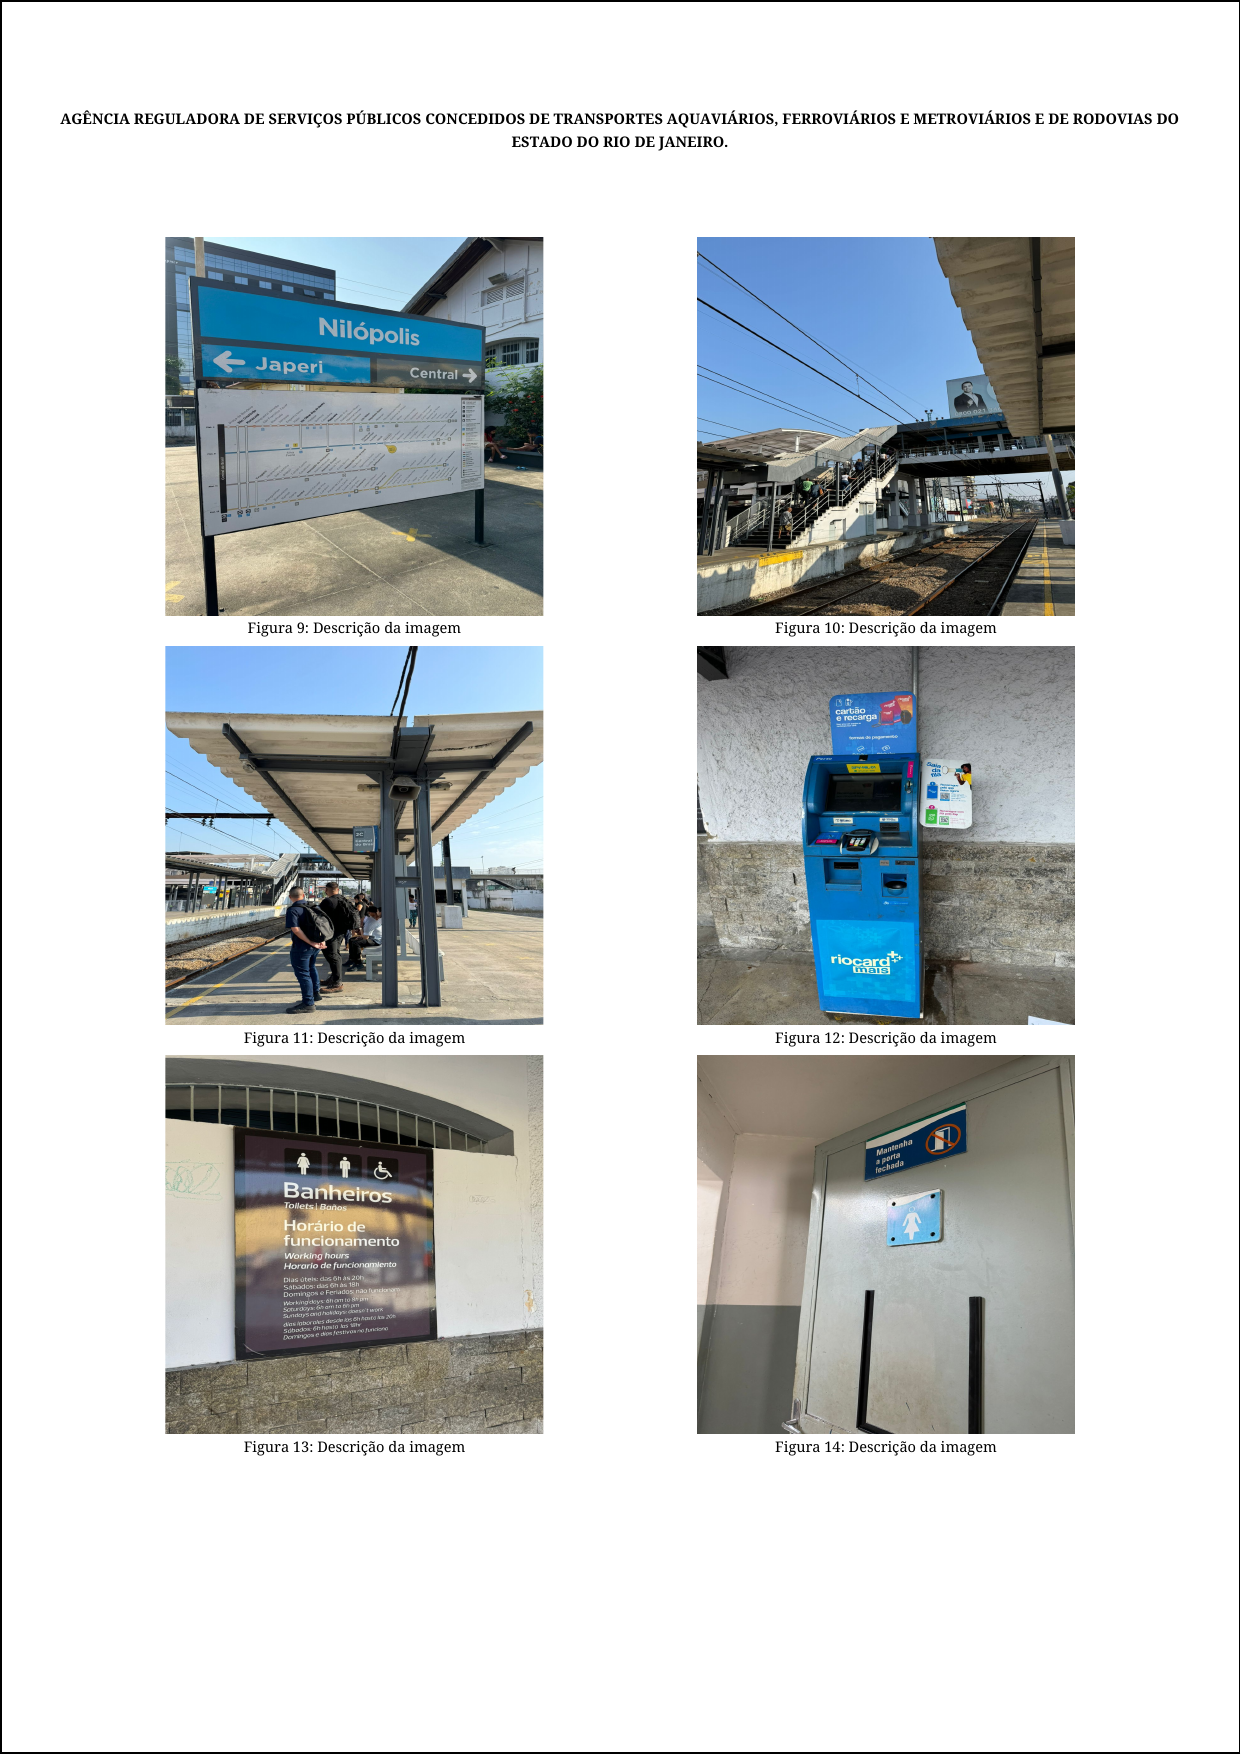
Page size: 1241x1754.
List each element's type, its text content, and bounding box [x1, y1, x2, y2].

picture [165, 237, 544, 616]
table_cell Figura 9: Descrição da imagem [89, 238, 620, 647]
picture [697, 646, 1075, 1025]
table_cell Figura 11: Descrição da imagem [89, 647, 620, 1056]
table_cell Figura 13: Descrição da imagem [89, 1056, 620, 1465]
table_cell Figura 14: Descrição da imagem [620, 1056, 1152, 1465]
picture [697, 1055, 1075, 1434]
table_cell Figura 12: Descrição da imagem [620, 647, 1152, 1056]
picture [697, 237, 1075, 616]
table_cell Figura 10: Descrição da imagem [620, 238, 1152, 647]
picture [165, 1055, 544, 1434]
picture [165, 646, 544, 1025]
